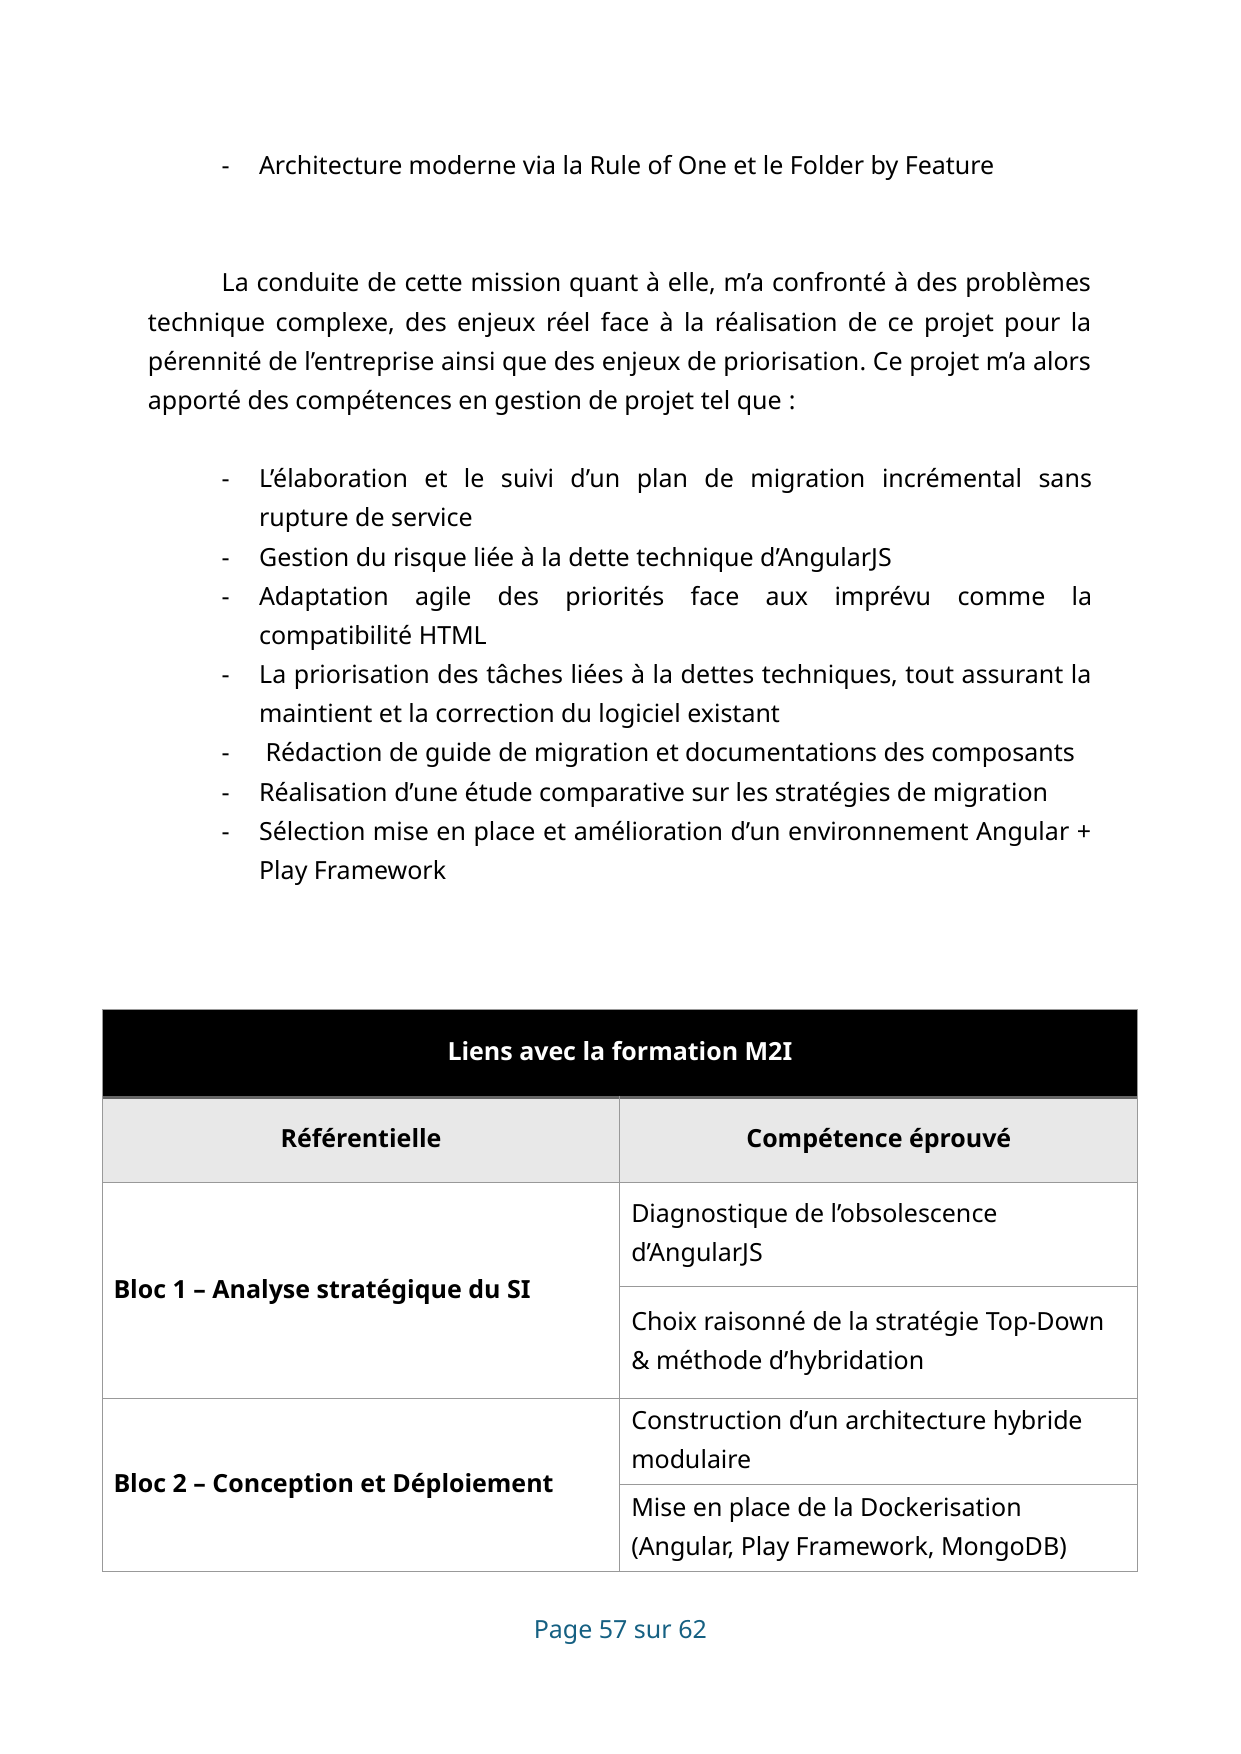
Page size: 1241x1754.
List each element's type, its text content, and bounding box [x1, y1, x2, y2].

table_cell Bloc 2 – Conception et Déploiement [103, 1399, 619, 1571]
list Architecture moderne via la Rule of One et le Folder by Feature [221, 148, 1093, 182]
table_cell Compétence éprouvé [620, 1099, 1137, 1182]
table_header Liens avec la formation M2I [103, 1010, 1137, 1096]
text La conduite de cette mission quant à elle, m’a confronté à des problèmes technique complexe, des enjeux réel face à la réalisation de ce projet pour la pérennité de l’entreprise ainsi que des enjeux de priorisation. Ce projet m’a alors apporté des compétences en gestion de projet tel que : [148, 265, 1093, 417]
list Sélection mise en place et amélioration d’un environnement Angular + Play Framework [221, 813, 1093, 887]
list Gestion du risque liée à la dette technique d’AngularJS [221, 539, 1093, 573]
list Rédaction de guide de migration et documentations des composants [221, 735, 1093, 769]
table_cell Référentielle [103, 1099, 619, 1182]
table_cell Diagnostique de l’obsolescence d’AngularJS [620, 1183, 1137, 1286]
list La priorisation des tâches liées à la dettes techniques, tout assurant la maintient et la correction du logiciel existant [221, 657, 1093, 730]
table_cell Choix raisonné de la stratégie Top-Down & méthode d’hybridation [620, 1287, 1137, 1398]
list L’élaboration et le suivi d’un plan de migration incrémental sans rupture de service [221, 461, 1093, 534]
table_cell Mise en place de la Dockerisation (Angular, Play Framework, MongoDB) [620, 1485, 1137, 1571]
table_cell Bloc 1 – Analyse stratégique du SI [103, 1183, 619, 1398]
table_cell Construction d’un architecture hybride modulaire [620, 1399, 1137, 1484]
list Adaptation agile des priorités face aux imprévu comme la compatibilité HTML [221, 578, 1093, 652]
list Réalisation d’une étude comparative sur les stratégies de migration [221, 774, 1093, 808]
